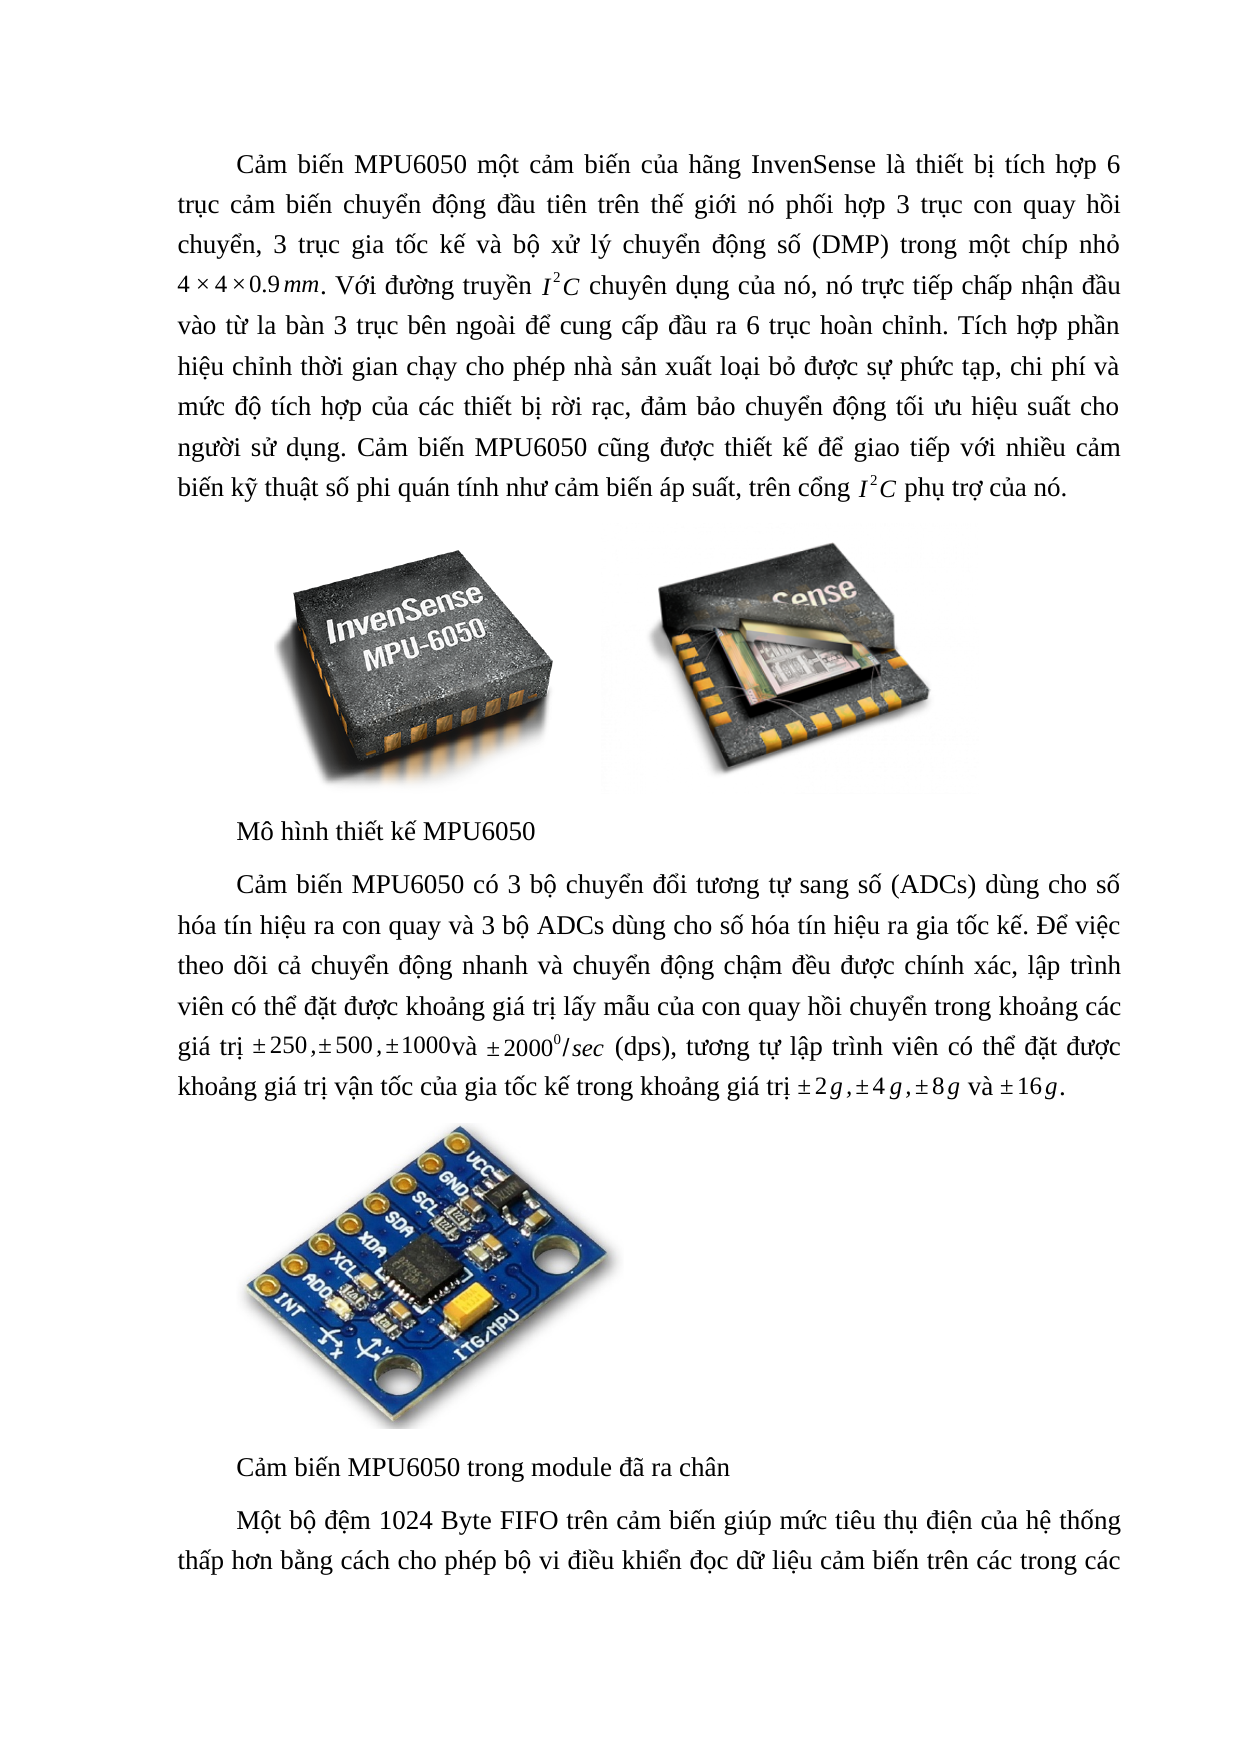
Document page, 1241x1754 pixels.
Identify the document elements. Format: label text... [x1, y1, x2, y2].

text Cảm biến MPU6050 trong module đã ra chân [177, 1451, 1122, 1482]
text Mô hình thiết kế MPU6050 [177, 816, 1122, 847]
picture [236, 1123, 624, 1429]
text Cảm biến MPU6050 có 3 bộ chuyển đổi tương tự sang số (ADCs) dùng cho số hóa tín hiệu ra con quay và 3 bộ ADCs dùng cho số hóa tín hiệu ra gia tốc kế. Để việc theo dõi cả chuyển động nhanh và chuyển động chậm đều được chính xác, lập trình viên có thể đặt được khoảng giá trị lấy mẫu của con quay hồi chuyển trong khoảng các giá trị và (dps), tương tự lập trình viên có thể đặt được khoảng giá trị vận tốc của gia tốc kế trong khoảng giá trị và . [177, 868, 1122, 1102]
text Cảm biến MPU6050 một cảm biến của hãng InvenSense là thiết bị tích hợp 6 trục cảm biến chuyển động đầu tiên trên thế giới nó phối hợp 3 trục con quay hồi chuyển, 3 trục gia tốc kế và bộ xử lý chuyển động số (DMP) trong một chíp nhỏ . Với đường truyền chuyên dụng của nó, nó trực tiếp chấp nhận đầu vào từ la bàn 3 trục bên ngoài để cung cấp đầu ra 6 trục hoàn chỉnh. Tích hợp phần hiệu chỉnh thời gian chạy cho phép nhà sản xuất loại bỏ được sự phức tạp, chi phí và mức độ tích hợp của các thiết bị rời rạc, đảm bảo chuyển động tối ưu hiệu suất cho người sử dụng. Cảm biến MPU6050 cũng được thiết kế để giao tiếp với nhiều cảm biến kỹ thuật số phi quán tính như cảm biến áp suất, trên cổng phụ trợ của nó. [177, 148, 1122, 502]
picture [236, 523, 980, 794]
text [177, 1504, 1122, 1575]
